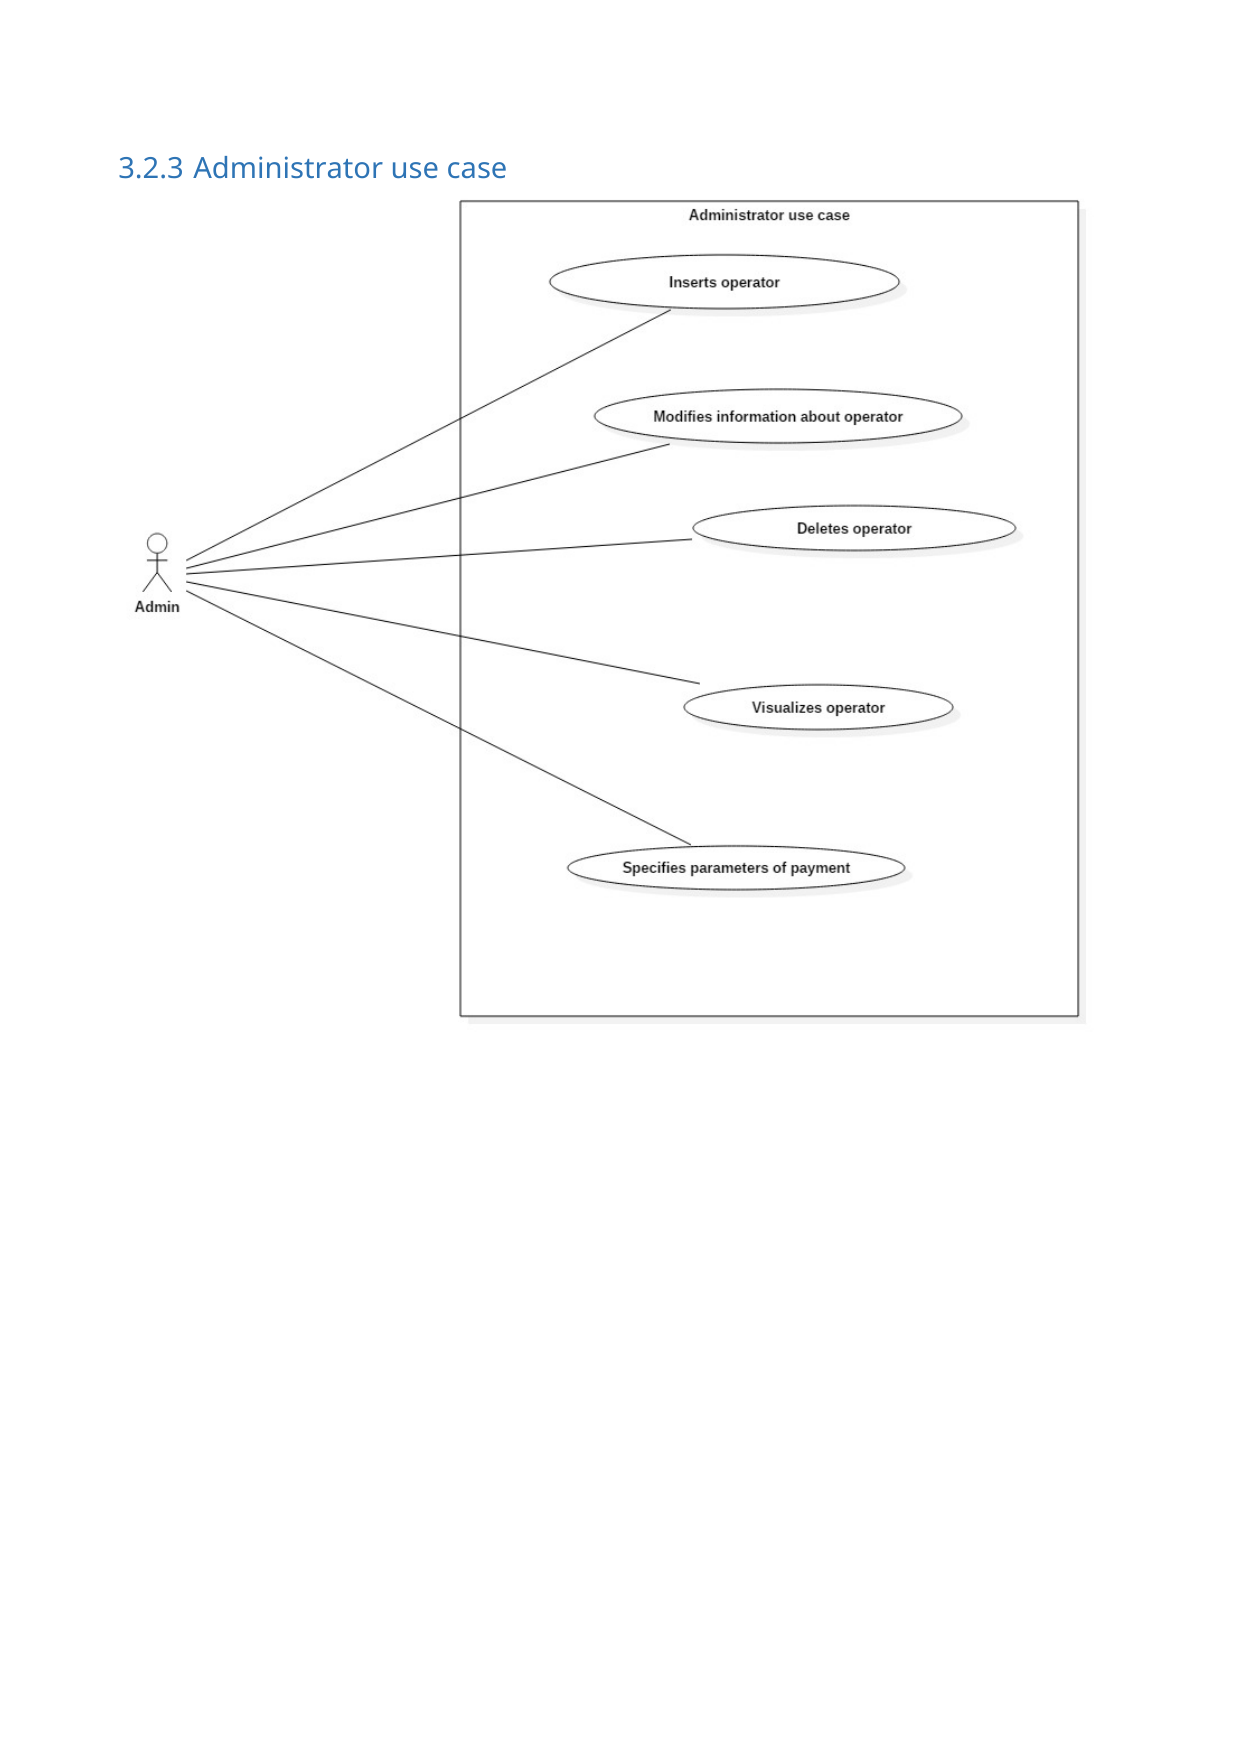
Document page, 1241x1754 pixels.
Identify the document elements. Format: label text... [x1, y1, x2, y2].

picture [118, 190, 1123, 1061]
subtitle Administrator use case [118, 148, 1122, 187]
